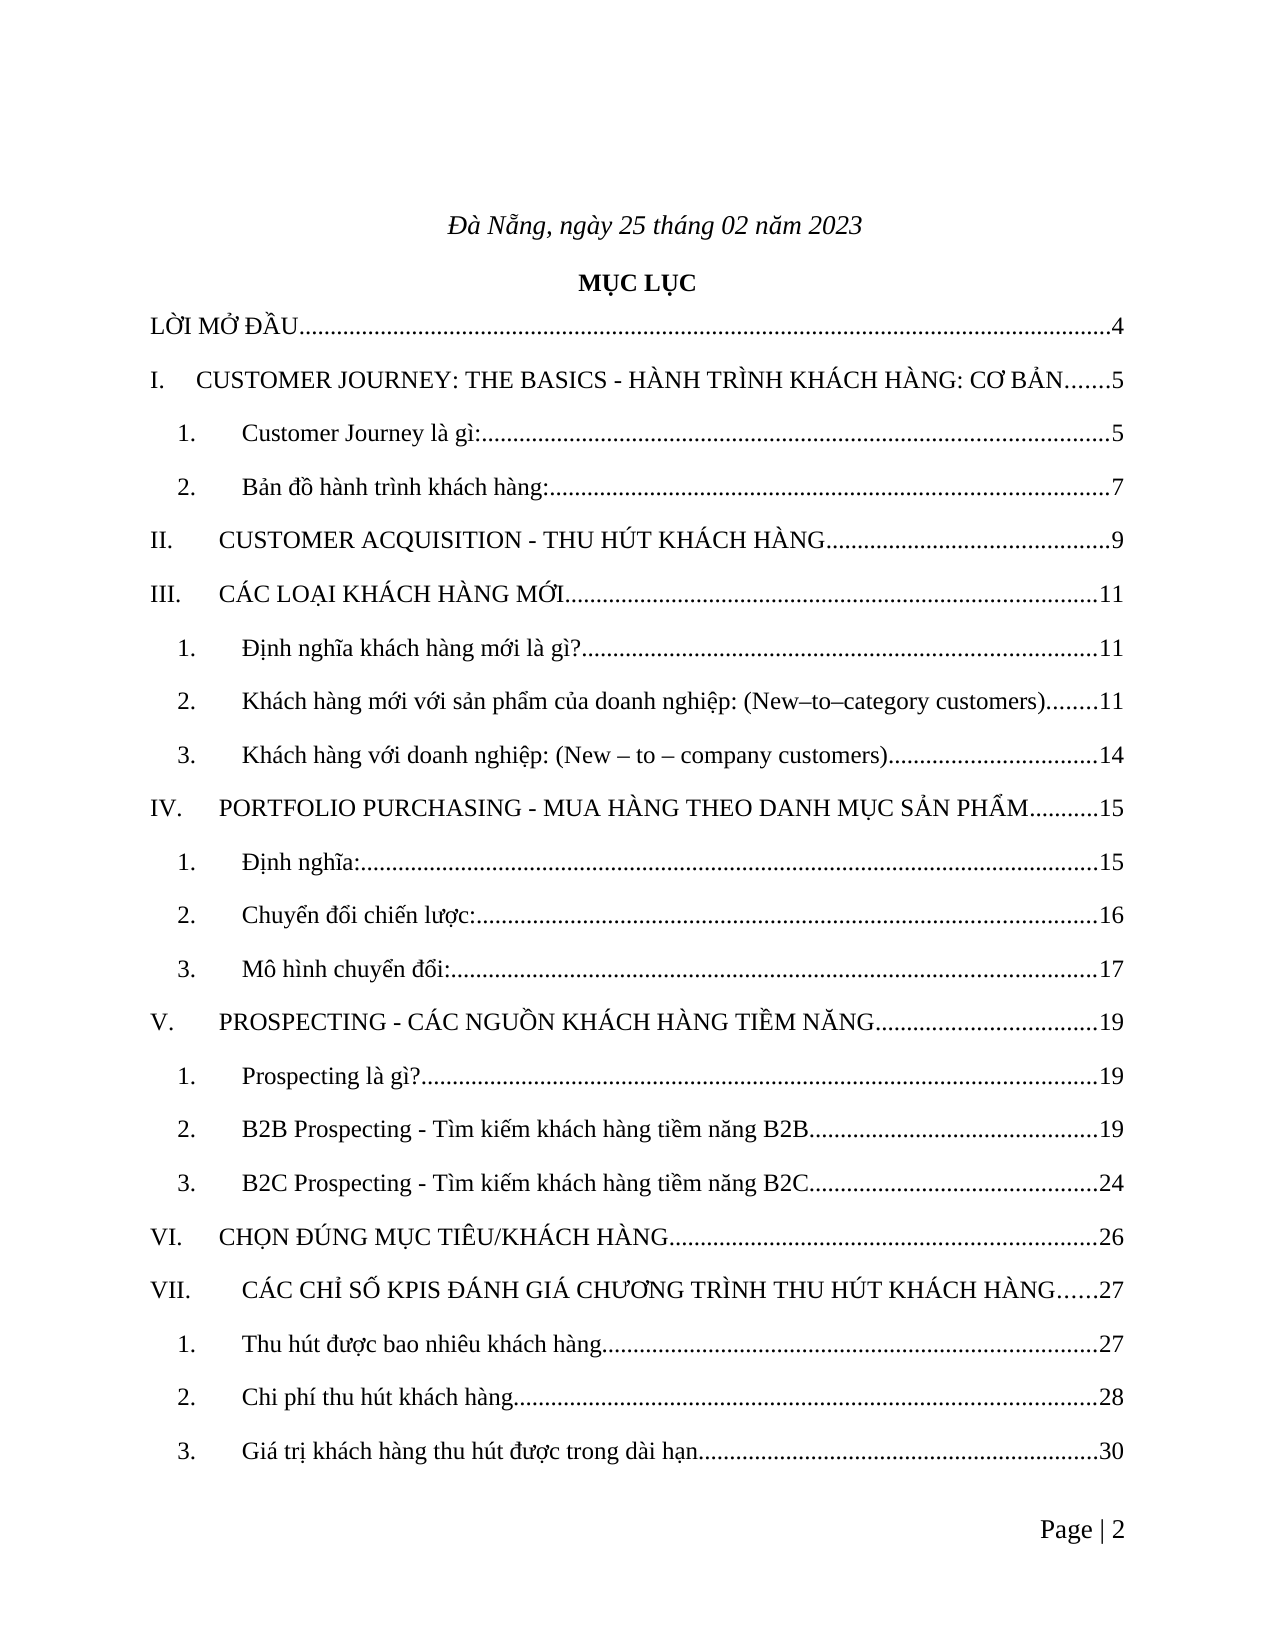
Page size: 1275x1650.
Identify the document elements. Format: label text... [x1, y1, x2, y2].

text MỤC LỤC [150, 268, 1125, 297]
text Đà Nẵng, ngày 25 tháng 02 năm 2023 [187, 209, 1125, 240]
